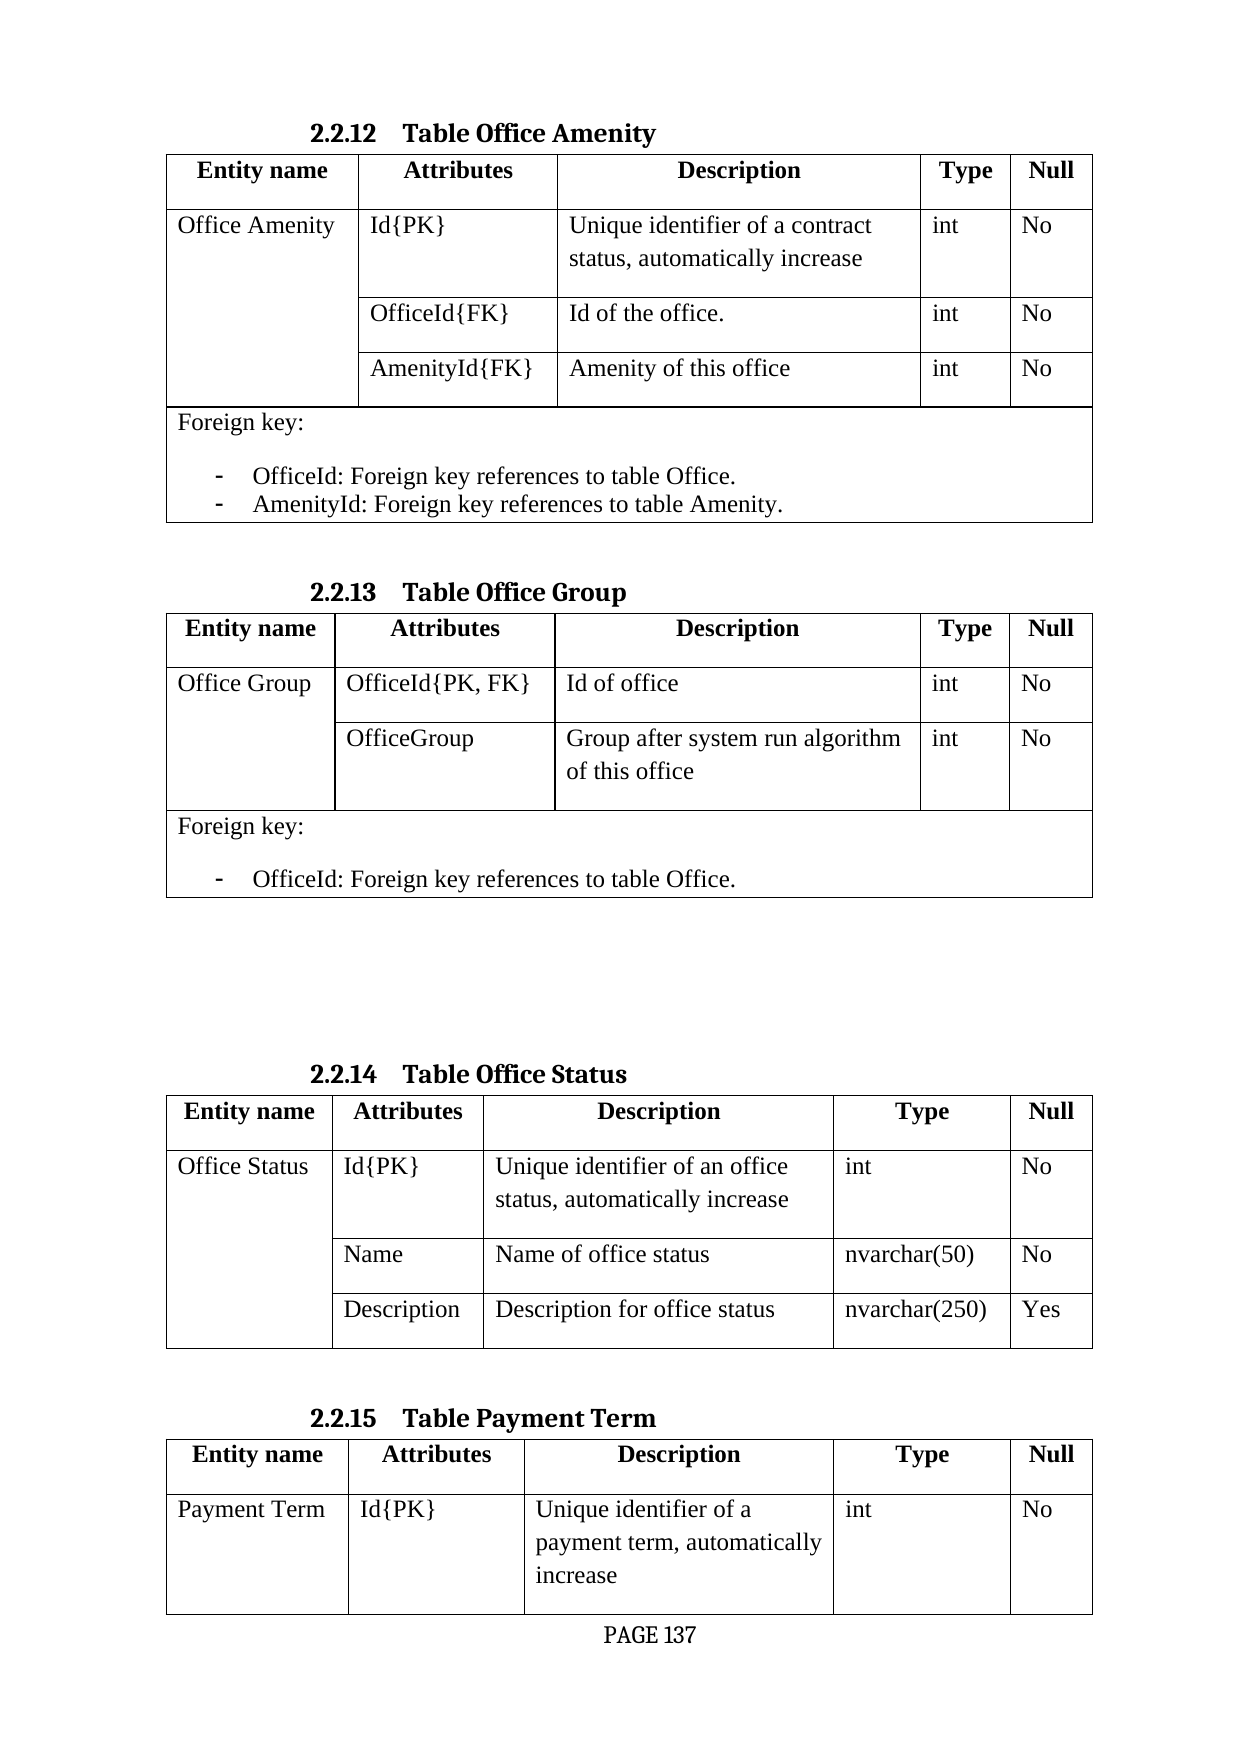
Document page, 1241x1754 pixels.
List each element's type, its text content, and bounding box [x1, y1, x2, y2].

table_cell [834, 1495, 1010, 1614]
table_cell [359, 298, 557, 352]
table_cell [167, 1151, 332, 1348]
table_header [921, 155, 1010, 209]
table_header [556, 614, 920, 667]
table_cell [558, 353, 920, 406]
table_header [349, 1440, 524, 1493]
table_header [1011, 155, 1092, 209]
subtitle Table Office Amenity [310, 118, 1122, 149]
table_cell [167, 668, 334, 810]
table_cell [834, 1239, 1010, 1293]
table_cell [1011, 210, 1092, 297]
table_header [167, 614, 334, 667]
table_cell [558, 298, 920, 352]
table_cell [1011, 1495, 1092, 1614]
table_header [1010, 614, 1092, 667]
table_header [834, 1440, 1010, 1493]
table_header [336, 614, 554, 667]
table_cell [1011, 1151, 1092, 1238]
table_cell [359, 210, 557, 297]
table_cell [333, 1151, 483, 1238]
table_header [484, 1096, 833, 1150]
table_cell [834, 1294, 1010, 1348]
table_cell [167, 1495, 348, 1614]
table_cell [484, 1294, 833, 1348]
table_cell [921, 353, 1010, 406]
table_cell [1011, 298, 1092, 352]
subtitle Table Office Status [310, 1059, 1122, 1091]
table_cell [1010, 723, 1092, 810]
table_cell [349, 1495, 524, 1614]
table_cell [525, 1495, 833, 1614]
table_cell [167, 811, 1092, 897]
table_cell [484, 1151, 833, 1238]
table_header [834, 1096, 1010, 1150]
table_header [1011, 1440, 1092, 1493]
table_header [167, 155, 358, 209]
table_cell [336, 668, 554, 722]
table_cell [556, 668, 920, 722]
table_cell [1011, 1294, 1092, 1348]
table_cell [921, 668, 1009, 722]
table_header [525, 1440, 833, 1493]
subtitle Table Payment Term [310, 1403, 1122, 1434]
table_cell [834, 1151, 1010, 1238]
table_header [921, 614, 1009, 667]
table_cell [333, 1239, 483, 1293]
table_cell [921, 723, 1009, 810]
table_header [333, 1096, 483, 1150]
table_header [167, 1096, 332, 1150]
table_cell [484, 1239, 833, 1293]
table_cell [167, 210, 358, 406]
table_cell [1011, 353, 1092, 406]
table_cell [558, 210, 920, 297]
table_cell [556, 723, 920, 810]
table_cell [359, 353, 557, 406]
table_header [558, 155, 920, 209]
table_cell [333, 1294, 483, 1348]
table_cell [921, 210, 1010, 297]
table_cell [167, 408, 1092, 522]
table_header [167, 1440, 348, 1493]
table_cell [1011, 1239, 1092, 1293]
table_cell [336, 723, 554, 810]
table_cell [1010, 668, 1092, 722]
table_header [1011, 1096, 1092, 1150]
subtitle Table Office Group [310, 577, 1122, 608]
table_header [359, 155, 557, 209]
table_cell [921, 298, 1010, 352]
